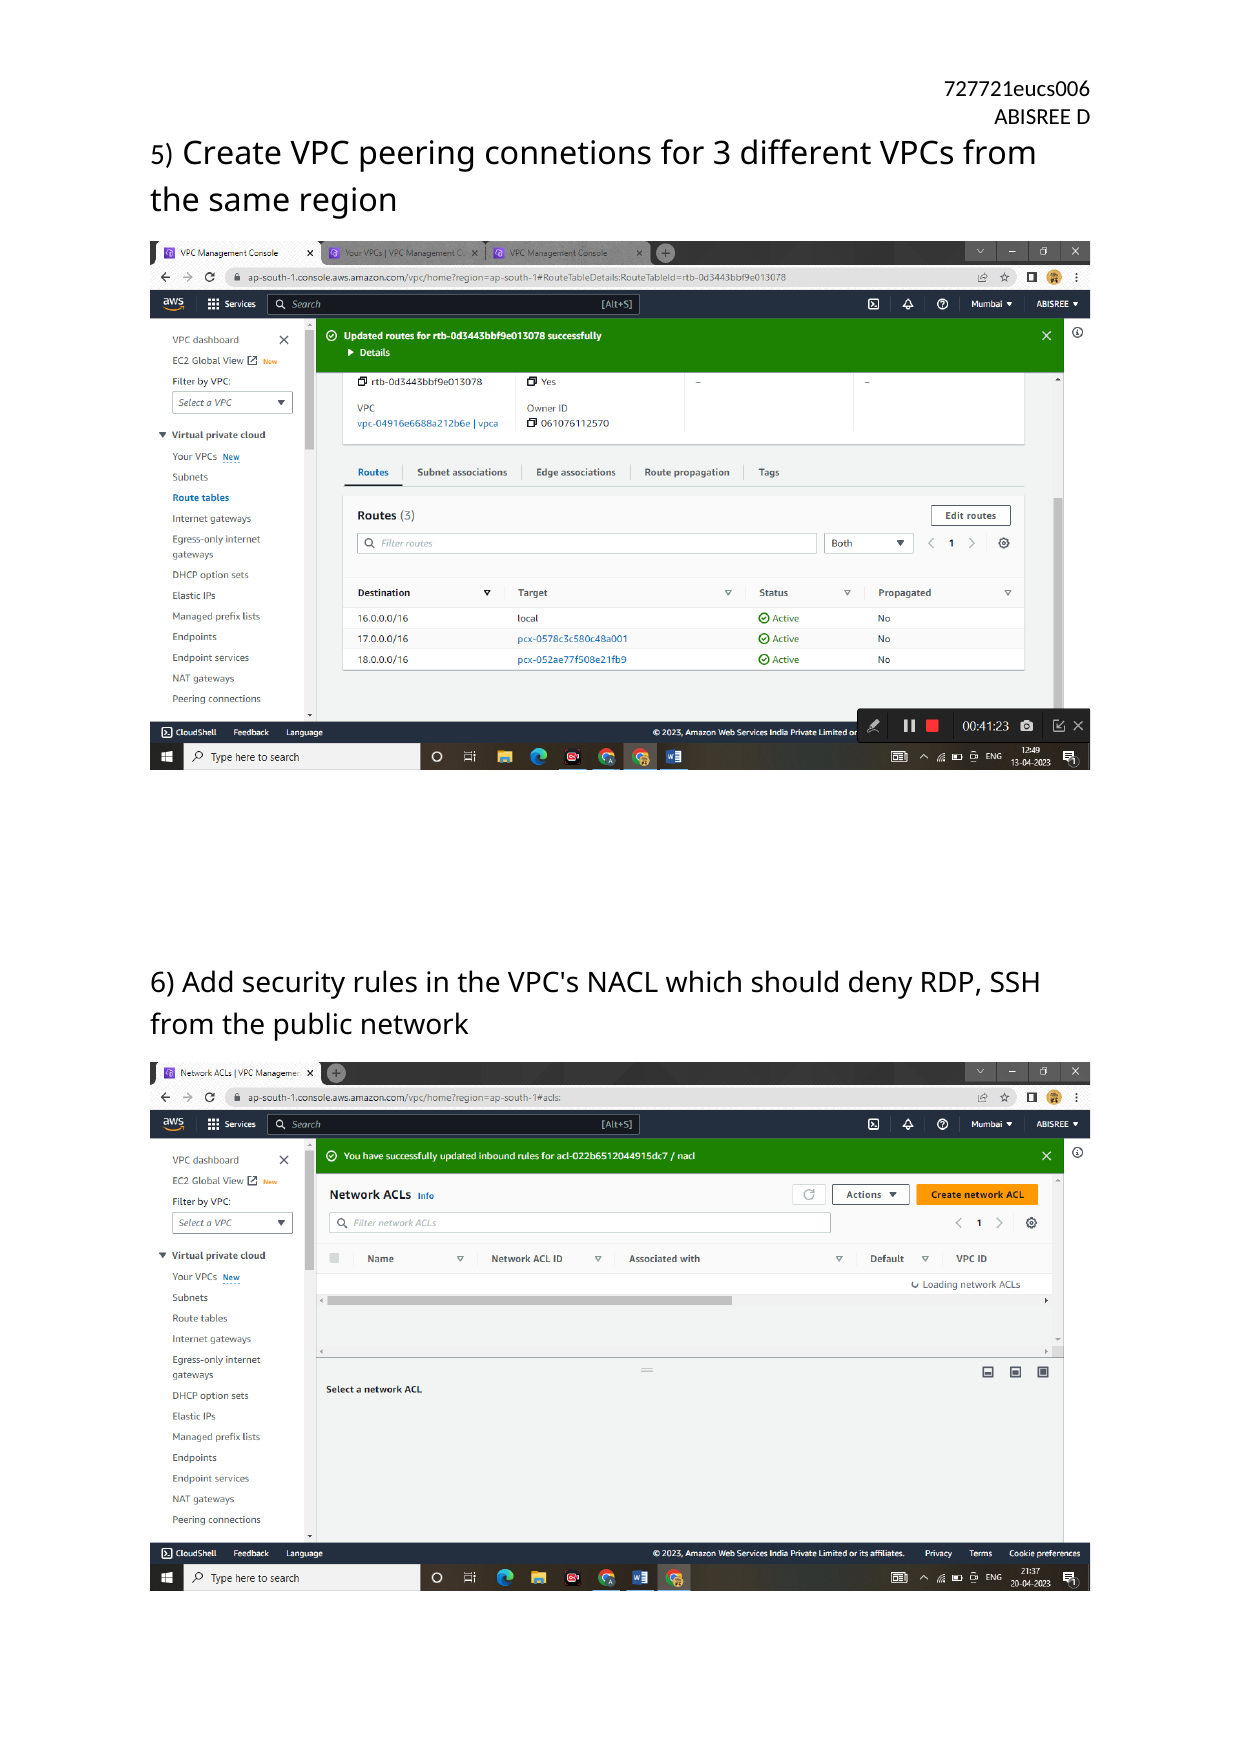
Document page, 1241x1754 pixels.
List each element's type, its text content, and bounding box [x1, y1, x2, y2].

picture [150, 241, 1091, 770]
picture [150, 1062, 1091, 1591]
text 6) Add security rules in the VPC's NACL which should deny RDP, SSH from the public network [150, 963, 1090, 1042]
text 5) Create VPC peering connetions for 3 different VPCs from the same region [150, 130, 1090, 221]
